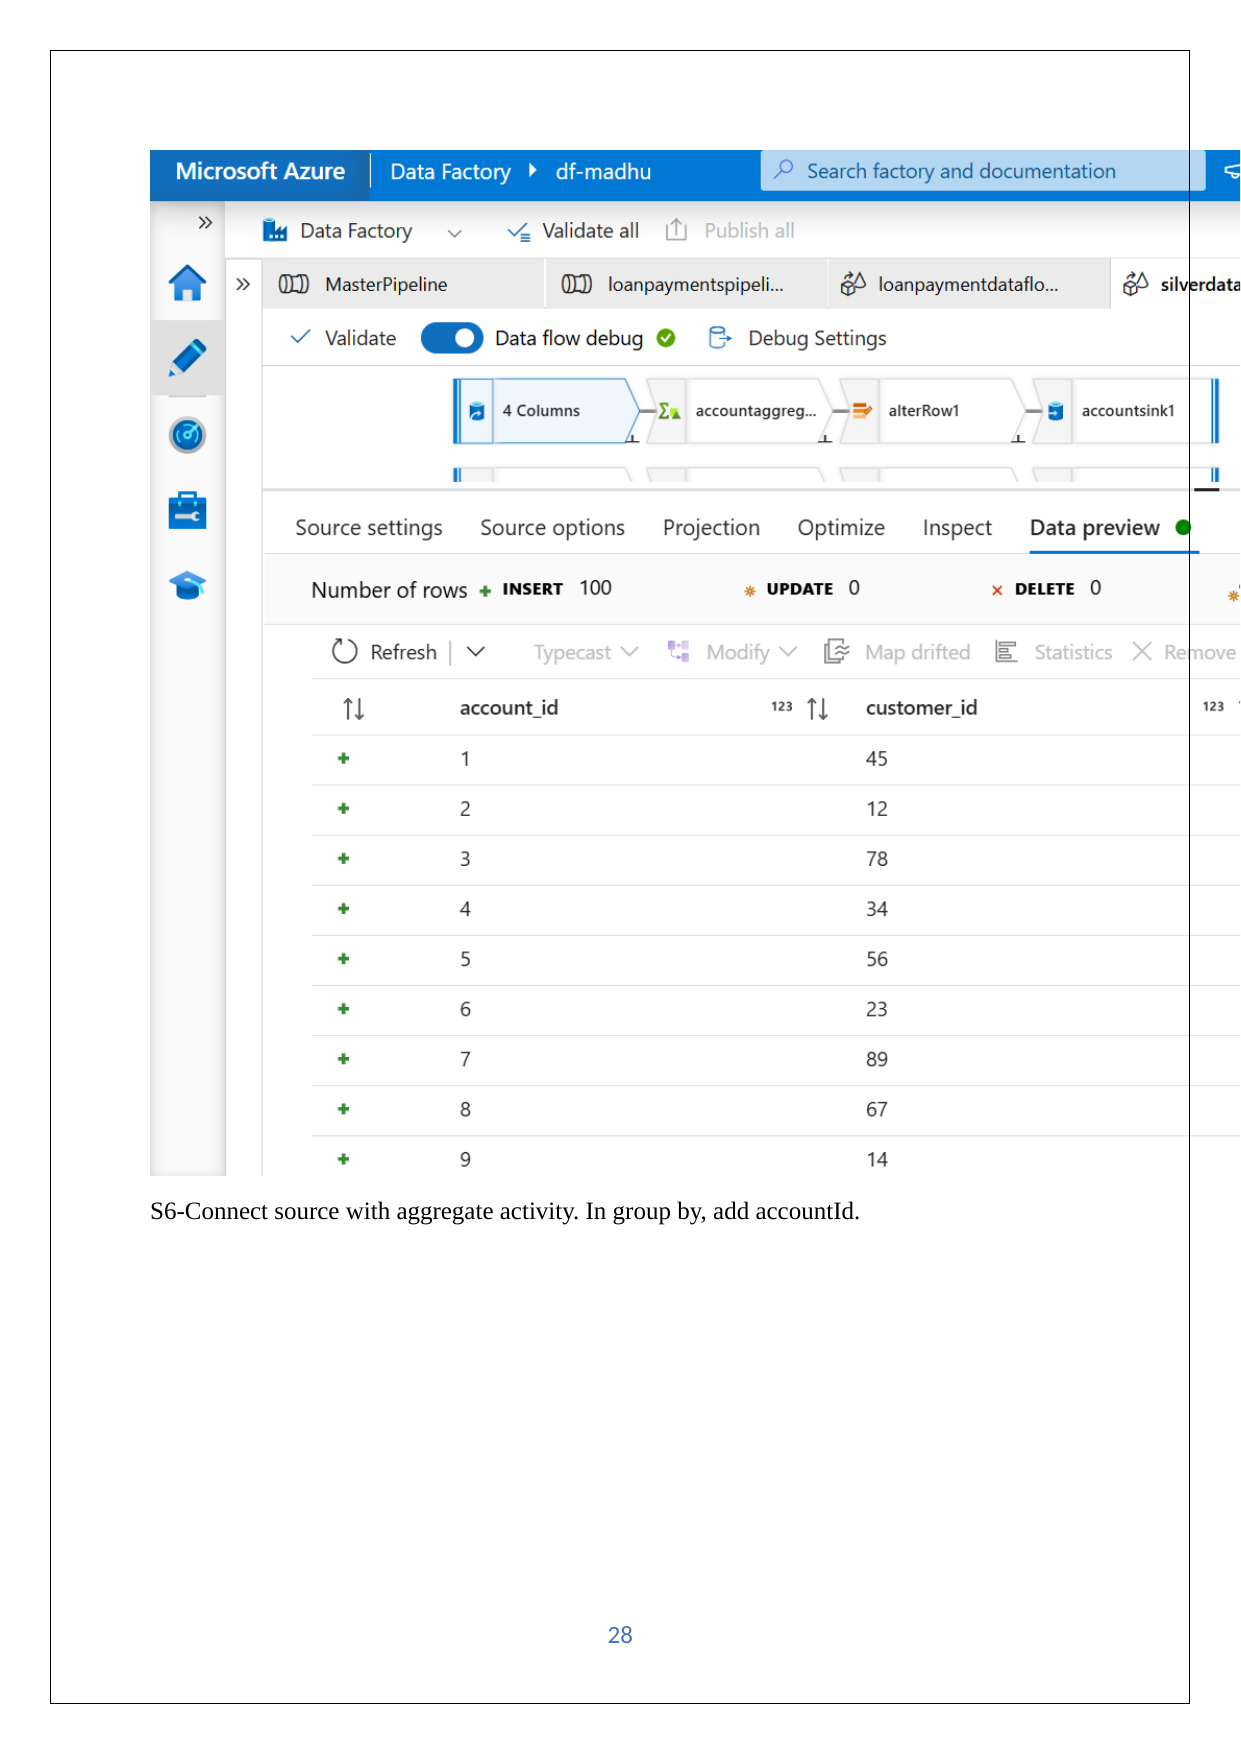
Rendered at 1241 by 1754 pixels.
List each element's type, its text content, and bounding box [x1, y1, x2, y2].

picture [150, 150, 1189, 1176]
picture [1190, 150, 1241, 1176]
text S6-Connect source with aggregate activity. In group by, add accountId. [150, 1196, 1090, 1225]
